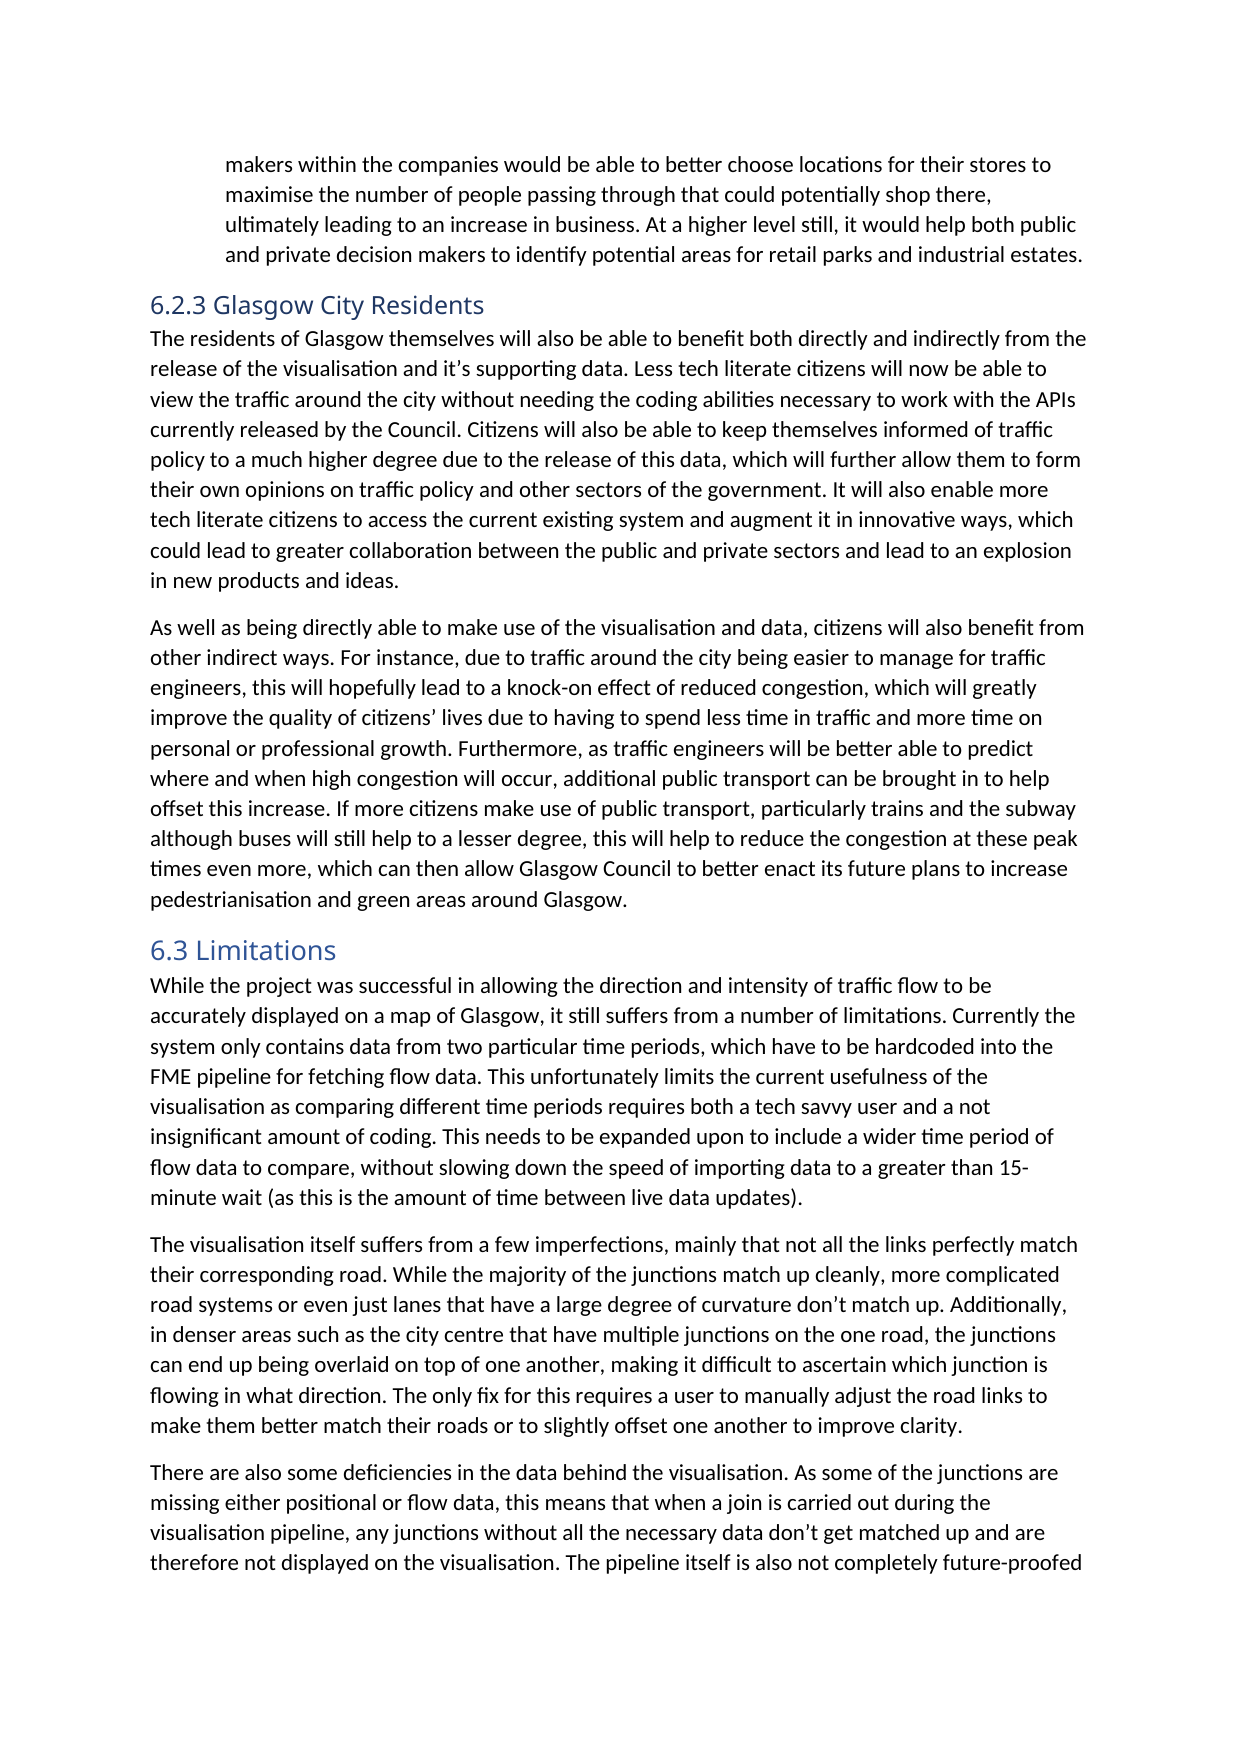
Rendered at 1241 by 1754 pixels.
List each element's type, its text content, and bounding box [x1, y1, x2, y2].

subtitle 6.2.3 Glasgow City Residents [150, 287, 1090, 322]
subtitle 6.3 Limitations [150, 932, 1090, 968]
text The visualisation itself suffers from a few imperfections, mainly that not all the links perfectly match their corresponding road. While the majority of the junctions match up cleanly, more complicated road systems or even just lanes that have a large degree of curvature don’t match up. Additionally, in denser areas such as the city centre that have multiple junctions on the one road, the junctions can end up being overlaid on top of one another, making it difficult to ascertain which junction is flowing in what direction. The only fix for this requires a user to manually adjust the road links to make them better match their roads or to slightly offset one another to improve clarity. [150, 1230, 1090, 1439]
text While the project was successful in allowing the direction and intensity of traffic flow to be accurately displayed on a map of Glasgow, it still suffers from a number of limitations. Currently the system only contains data from two particular time periods, which have to be hardcoded into the FME pipeline for fetching flow data. This unfortunately limits the current usefulness of the visualisation as comparing different time periods requires both a tech savvy user and a not insignificant amount of coding. This needs to be expanded upon to include a wider time period of flow data to compare, without slowing down the speed of importing data to a greater than 15-minute wait (as this is the amount of time between live data updates). [150, 971, 1090, 1211]
text As well as being directly able to make use of the visualisation and data, citizens will also benefit from other indirect ways. For instance, due to traffic around the city being easier to manage for traffic engineers, this will hopefully lead to a knock-on effect of reduced congestion, which will greatly improve the quality of citizens’ lives due to having to spend less time in traffic and more time on personal or professional growth. Furthermore, as traffic engineers will be better able to predict where and when high congestion will occur, additional public transport can be brought in to help offset this increase. If more citizens make use of public transport, particularly trains and the subway although buses will still help to a lesser degree, this will help to reduce the congestion at these peak times even more, which can then allow Glasgow Council to better enact its future plans to increase pedestrianisation and green areas around Glasgow. [150, 613, 1090, 913]
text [150, 1458, 1090, 1576]
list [187, 150, 1090, 269]
text The residents of Glasgow themselves will also be able to benefit both directly and indirectly from the release of the visualisation and it’s supporting data. Less tech literate citizens will now be able to view the traffic around the city without needing the coding abilities necessary to work with the APIs currently released by the Council. Citizens will also be able to keep themselves informed of traffic policy to a much higher degree due to the release of this data, which will further allow them to form their own opinions on traffic policy and other sectors of the government. It will also enable more tech literate citizens to access the current existing system and augment it in innovative ways, which could lead to greater collaboration between the public and private sectors and lead to an explosion in new products and ideas. [150, 324, 1090, 594]
